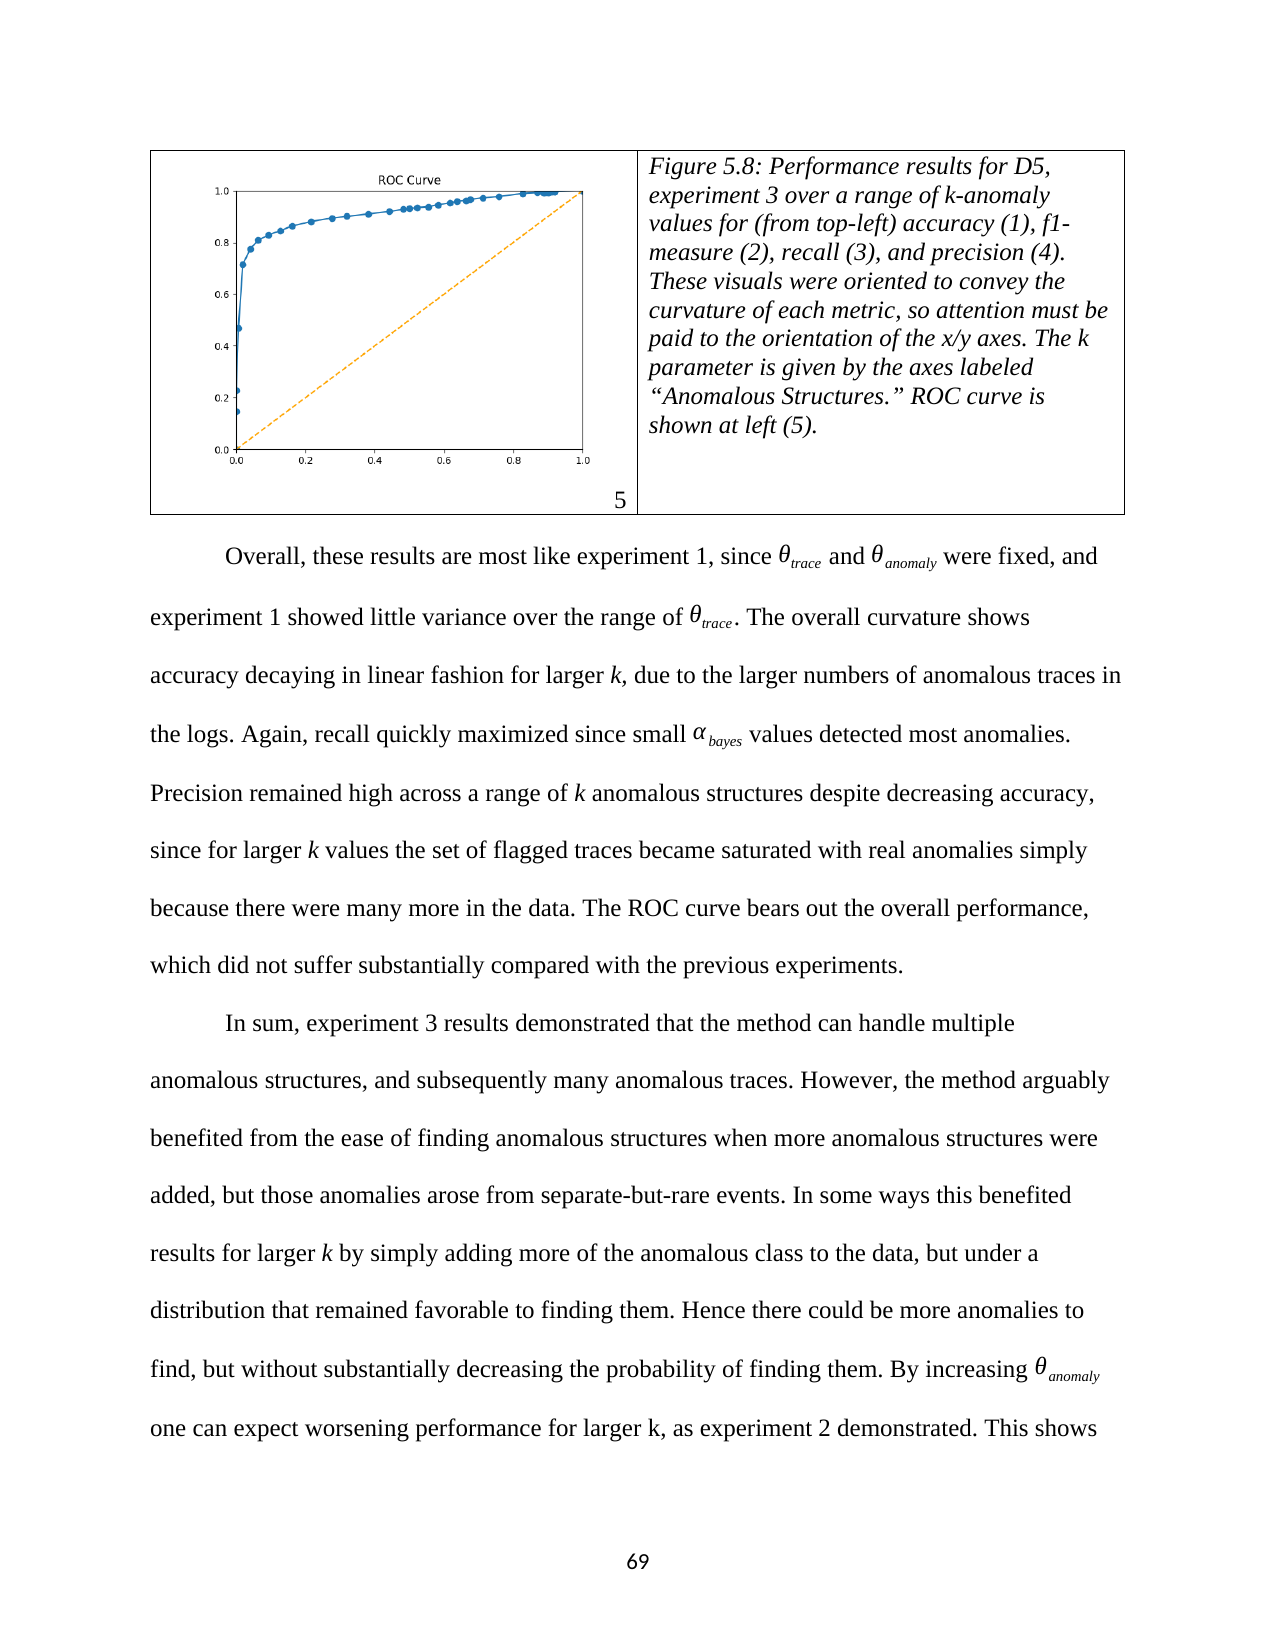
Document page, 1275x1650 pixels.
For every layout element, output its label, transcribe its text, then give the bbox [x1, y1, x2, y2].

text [150, 1008, 1125, 1442]
table_cell Figure 5.8: Performance results for D5, experiment 3 over a range of k-anomaly values for (from top-left) accuracy (1), f1-measure (2), recall (3), and precision (4). These visuals were oriented to convey the curvature of each metric, so attention must be paid to the orientation of the x/y axes. The k parameter is given by the axes labeled “Anomalous Structures.” ROC curve is shown at left (5). [638, 151, 1124, 514]
table_cell 5 [151, 151, 637, 514]
picture [180, 151, 627, 486]
text Overall, these results are most like experiment 1, since and were fixed, and experiment 1 showed little variance over the range of . The overall curvature shows accuracy decaying in linear fashion for larger k, due to the larger numbers of anomalous traces in the logs. Again, recall quickly maximized since small values detected most anomalies. Precision remained high across a range of k anomalous structures despite decreasing accuracy, since for larger k values the set of flagged traces became saturated with real anomalies simply because there were many more in the data. The ROC curve bears out the overall performance, which did not suffer substantially compared with the previous experiments. [150, 540, 1125, 979]
